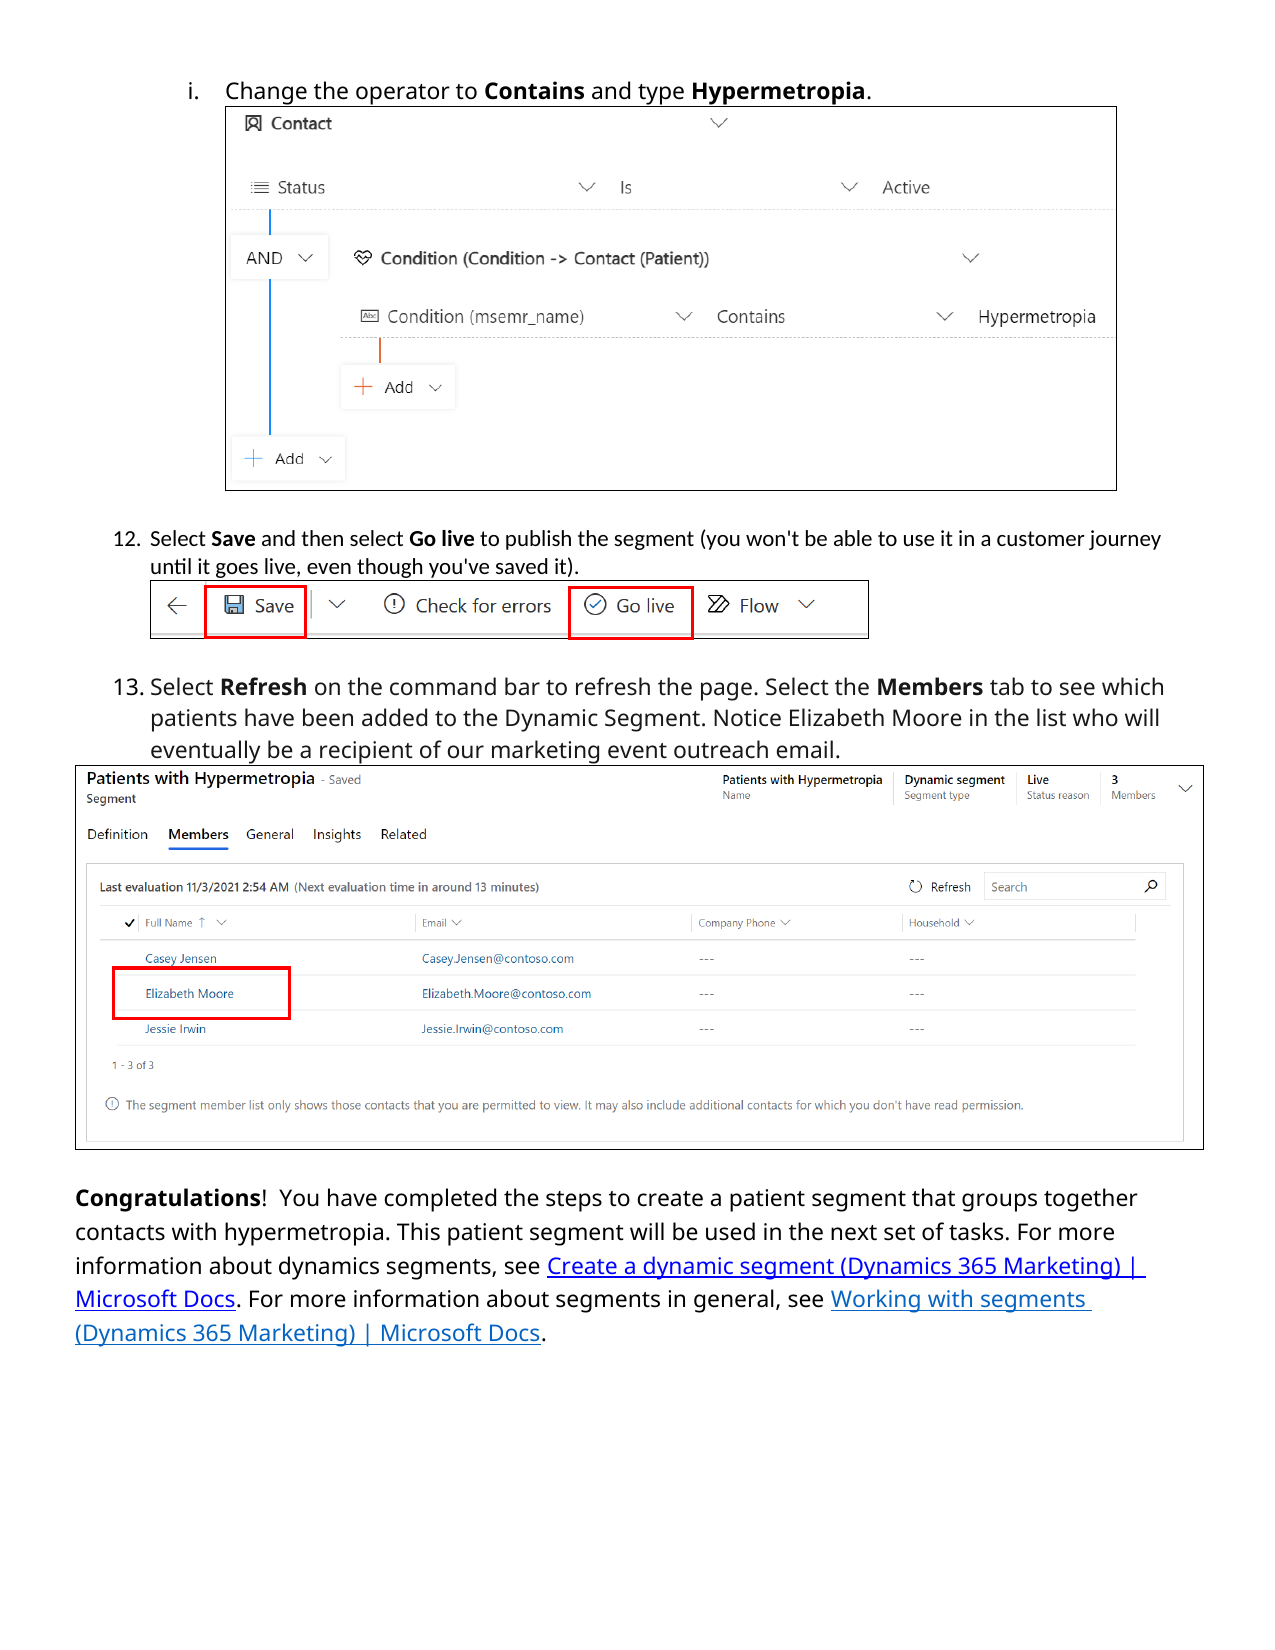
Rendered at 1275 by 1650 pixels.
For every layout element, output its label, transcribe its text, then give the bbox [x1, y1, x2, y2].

list Select Save and then select Go live to publish the segment (you won't be able to use it in a customer journey until it goes live, even though you've saved it). [112, 524, 1200, 580]
picture [226, 107, 1116, 490]
list Congratulations! You have completed the steps to create a patient segment that groups together contacts with hypermetropia. This patient segment will be used in the next set of tasks. For more information about dynamics segments, see Create a dynamic segment (Dynamics 365 Marketing) | Microsoft Docs. For more information about segments in general, see Working with segments (Dynamics 365 Marketing) | Microsoft Docs. [75, 1182, 1200, 1348]
picture [151, 581, 868, 638]
picture [76, 766, 1203, 1149]
list Change the operator to Contains and type Hypermetropia. [187, 75, 1200, 106]
picture [207, 588, 304, 636]
list Select Refresh on the command bar to refresh the page. Select the Members tab to see which patients have been added to the Dynamic Segment. Notice Elizabeth Moore in the list who will eventually be a recipient of our marketing event outreach email. [112, 671, 1200, 765]
picture [571, 589, 691, 637]
